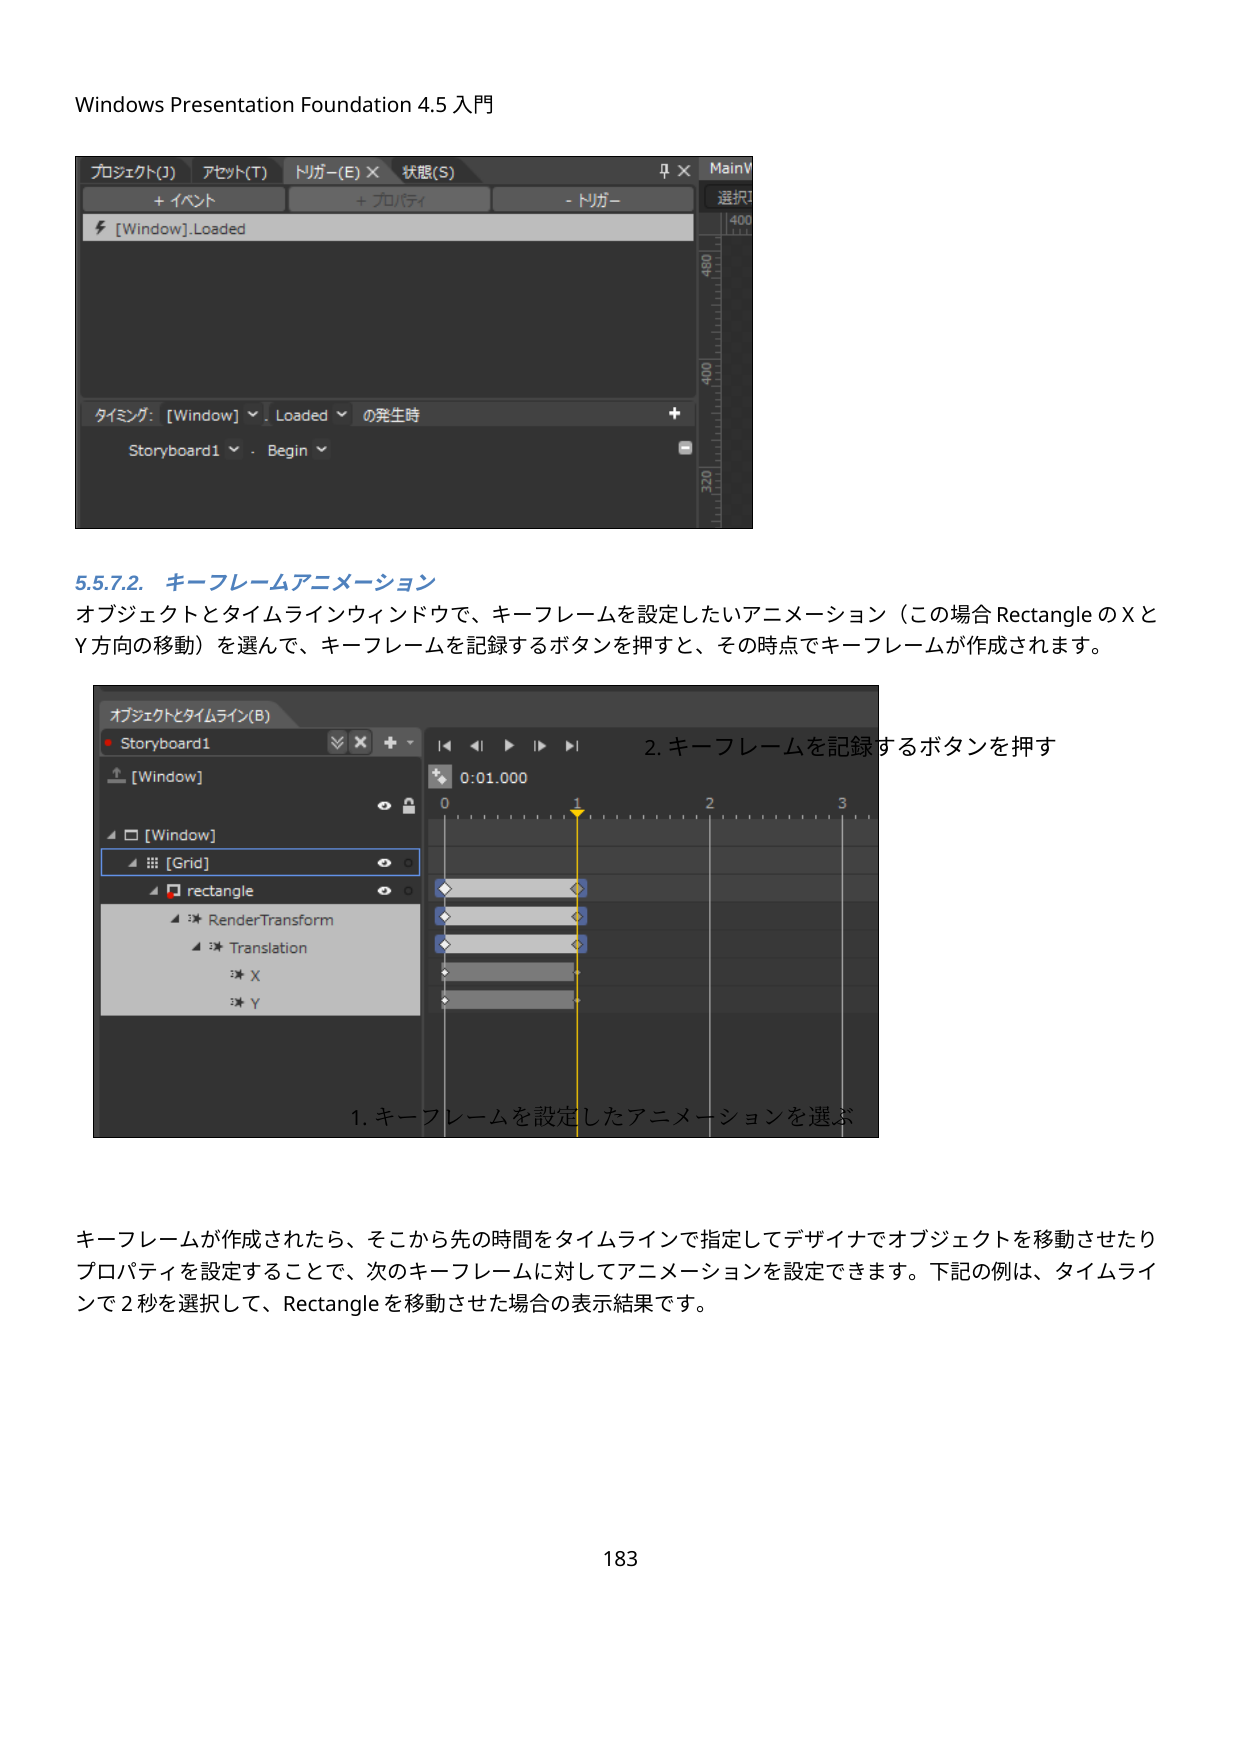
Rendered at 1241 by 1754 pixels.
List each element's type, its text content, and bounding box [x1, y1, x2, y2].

text キーフレームが作成されたら、そこから先の時間をタイムラインで指定してデザイナでオブジェクトを移動させたりプロパティを設定することで、次のキーフレームに対してアニメーションを設定できます。下記の例は、タイムラインで2秒を選択して、Rectangleを移動させた場合の表示結果です。 [75, 1223, 1165, 1318]
picture [94, 686, 878, 1137]
subtitle キーフレームアニメーション [75, 565, 1165, 597]
text オブジェクトとタイムラインウィンドウで、キーフレームを設定したいアニメーション（この場合RectangleのXとY方向の移動）を選んで、キーフレームを記録するボタンを押すと、その時点でキーフレームが作成されます。 [75, 597, 1165, 661]
picture [76, 157, 752, 528]
